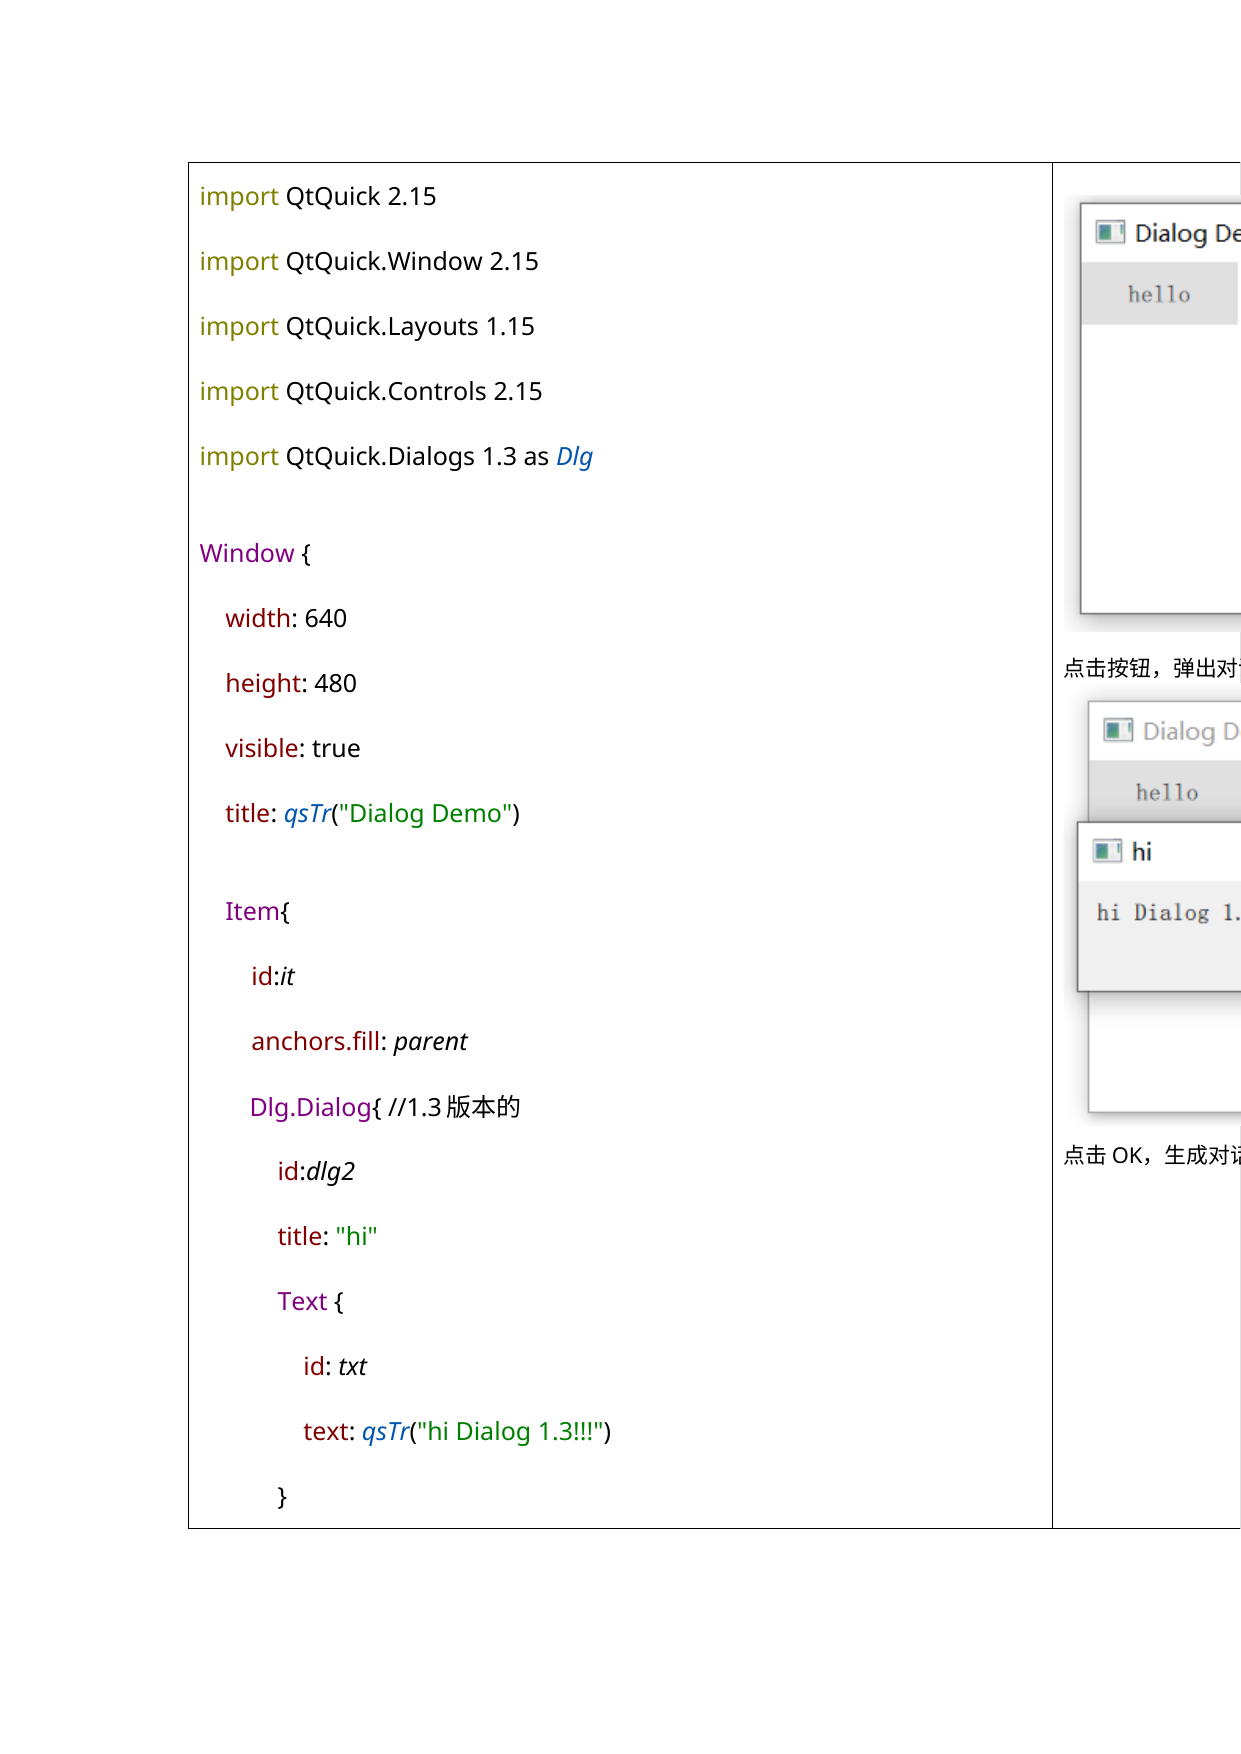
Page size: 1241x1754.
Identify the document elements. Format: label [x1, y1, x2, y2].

picture [1063, 195, 1241, 632]
table_header [1053, 163, 1240, 1528]
picture [1063, 683, 1241, 1126]
table_header [189, 163, 1052, 1528]
